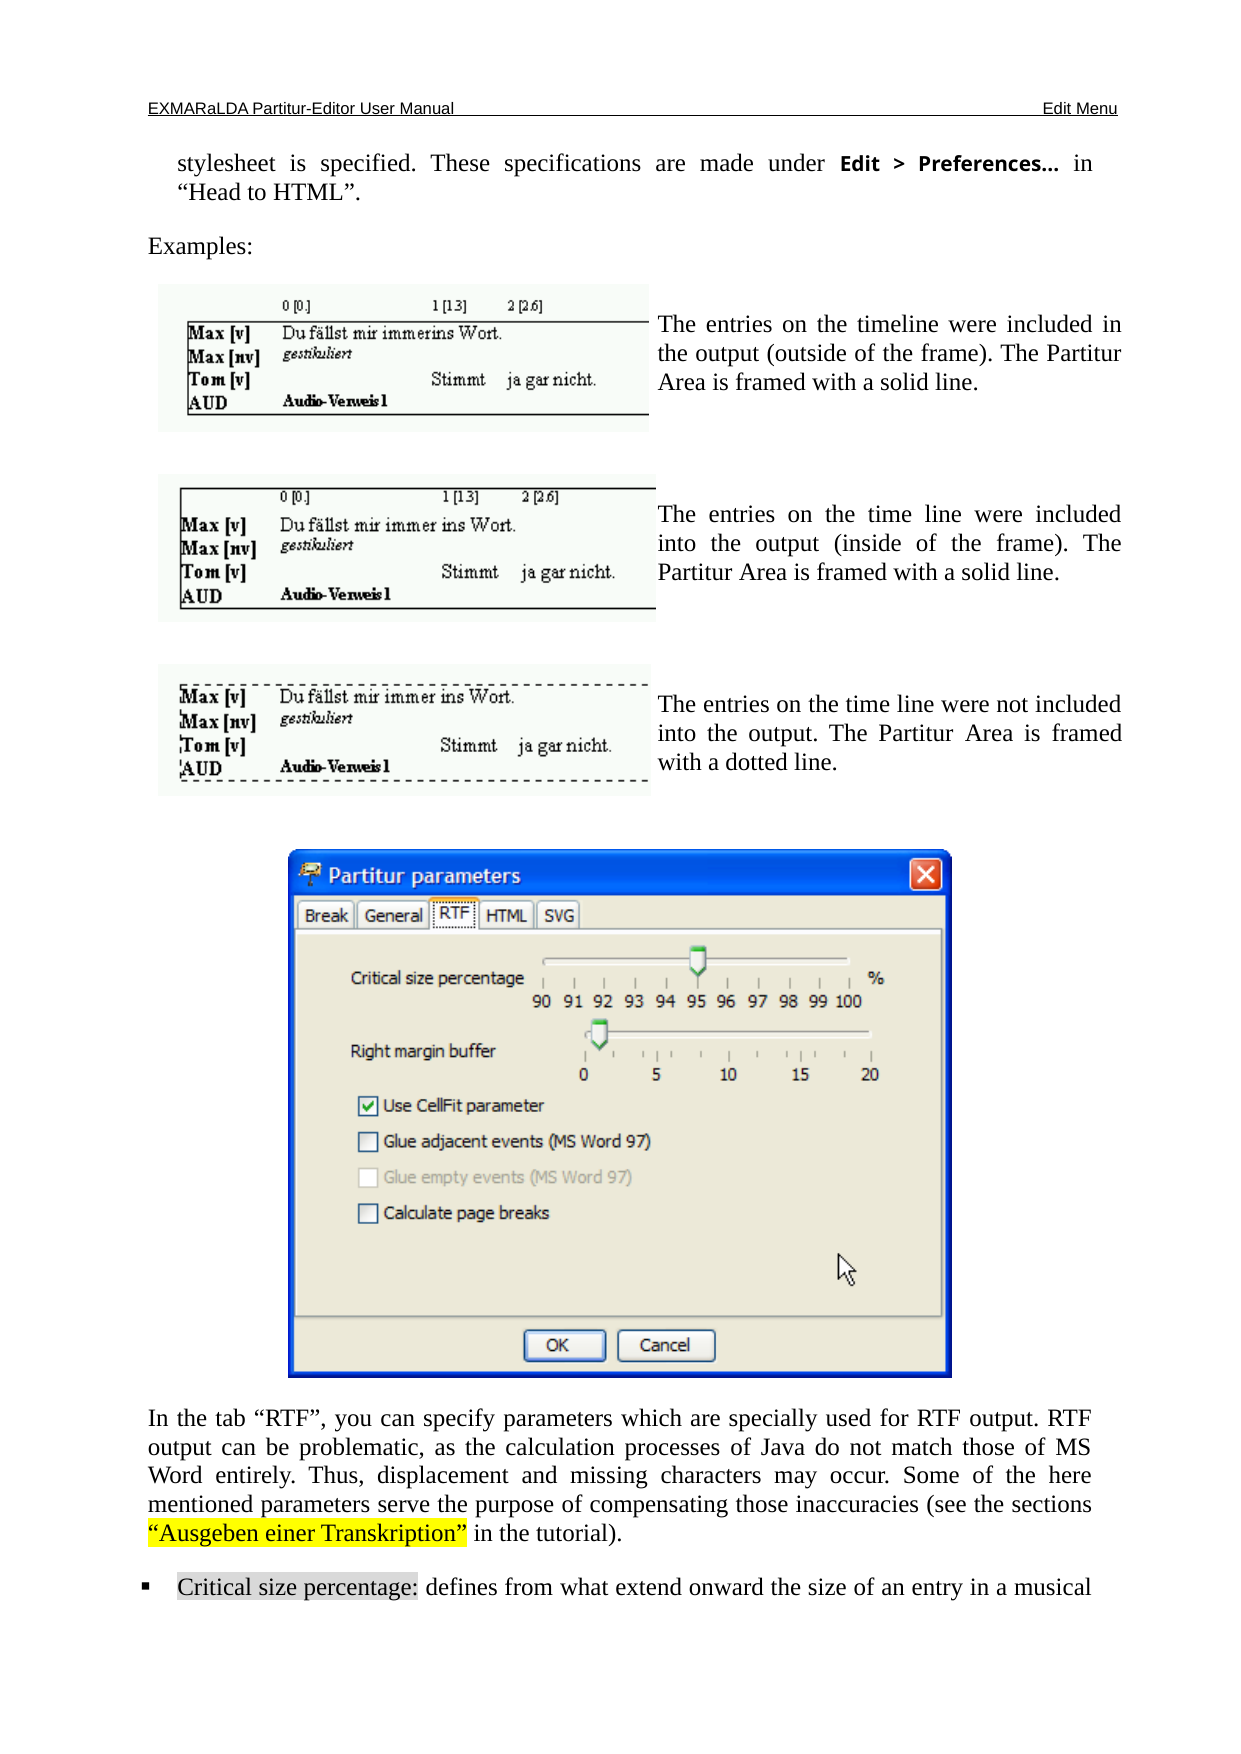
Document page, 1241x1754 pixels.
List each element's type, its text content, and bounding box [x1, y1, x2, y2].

picture [288, 849, 952, 1378]
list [139, 148, 1093, 206]
table_cell [148, 665, 646, 824]
text Examples: [148, 231, 1093, 259]
table_cell [148, 475, 646, 664]
picture [158, 474, 656, 622]
table_header The entries on the timeline were included in the output (outside of the frame). The Partitur Area is framed with a solid line. [646, 285, 1133, 474]
table_header [148, 285, 646, 474]
picture [158, 284, 649, 432]
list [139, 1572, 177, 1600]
text In the tab “RTF”, you can specify parameters which are specially used for RTF output. RTF output can be problematic, as the calculation processes of Java do not match those of MS Word entirely. Thus, displacement and missing characters may occur. Some of the here mentioned parameters serve the purpose of compensating those inaccuracies (see the sections “Ausgeben einer Transkription” in the tutorial). [148, 1403, 1093, 1547]
table_cell The entries on the time line were not included into the output. The Partitur Area is framed with a dotted line. [646, 665, 1133, 824]
picture [158, 664, 651, 796]
table_cell The entries on the time line were included into the output (inside of the frame). The Partitur Area is framed with a solid line. [646, 475, 1133, 664]
